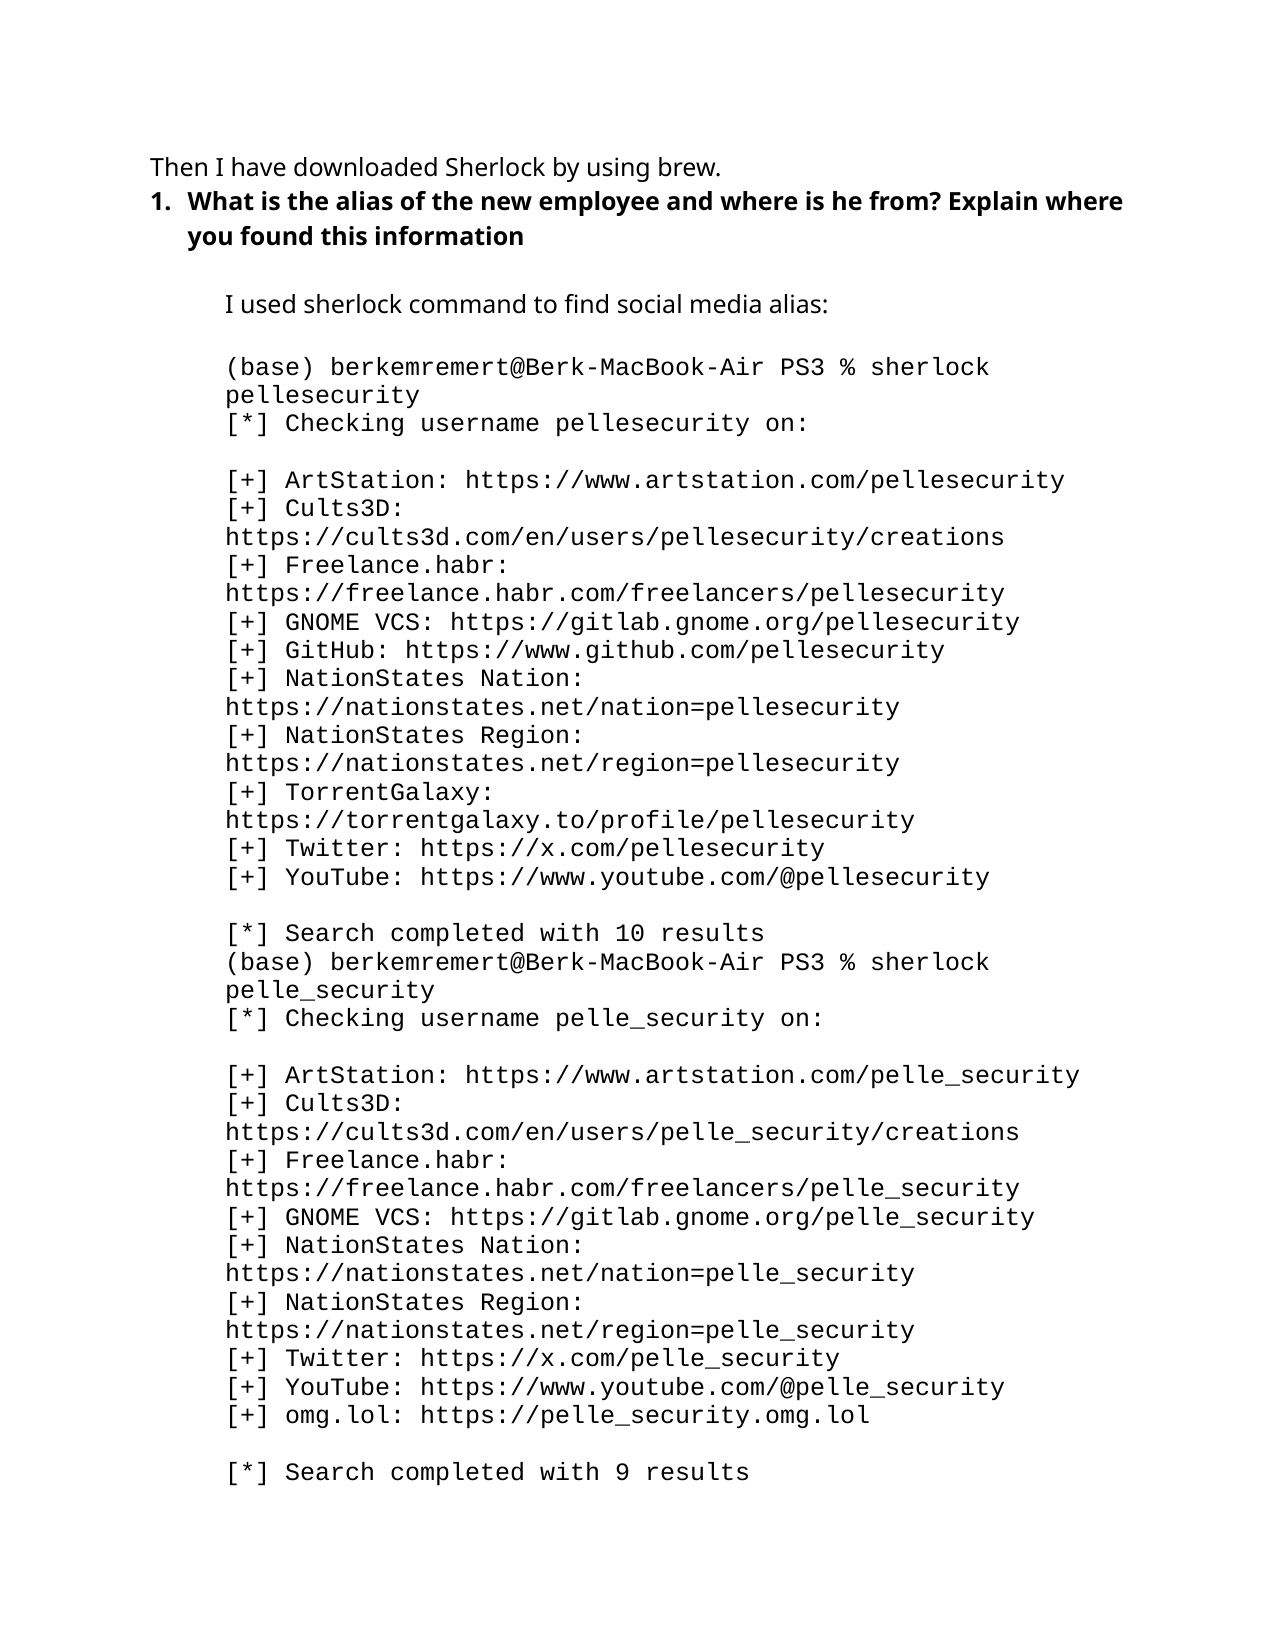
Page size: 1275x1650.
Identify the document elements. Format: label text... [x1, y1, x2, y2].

list [+] YouTube: https://www.youtube.com/@pellesecurity [225, 864, 1125, 893]
list [+] Freelance.habr: https://freelance.habr.com/freelancers/pellesecurity [225, 553, 1125, 609]
list [+] omg.lol: https://pelle_security.omg.lol [225, 1403, 1125, 1431]
list [+] Twitter: https://x.com/pelle_security [225, 1346, 1125, 1374]
list [+] YouTube: https://www.youtube.com/@pelle_security [225, 1374, 1125, 1403]
list [+] Cults3D: https://cults3d.com/en/users/pellesecurity/creations [225, 496, 1125, 553]
list [+] Freelance.habr: https://freelance.habr.com/freelancers/pelle_security [225, 1148, 1125, 1204]
list [+] NationStates Nation: https://nationstates.net/nation=pellesecurity [225, 666, 1125, 723]
list [+] Twitter: https://x.com/pellesecurity [225, 836, 1125, 864]
list [*] Checking username pelle_security on: [225, 1006, 1125, 1034]
list [+] NationStates Nation: https://nationstates.net/nation=pelle_security [225, 1233, 1125, 1289]
list [+] GNOME VCS: https://gitlab.gnome.org/pellesecurity [225, 609, 1125, 638]
list [+] GitHub: https://www.github.com/pellesecurity [225, 638, 1125, 666]
list [*] Checking username pellesecurity on: [225, 411, 1125, 439]
list [+] GNOME VCS: https://gitlab.gnome.org/pelle_security [225, 1204, 1125, 1233]
list [*] Search completed with 9 results [225, 1459, 1125, 1488]
list [+] NationStates Region: https://nationstates.net/region=pelle_security [225, 1289, 1125, 1346]
list [+] ArtStation: https://www.artstation.com/pellesecurity [225, 468, 1125, 496]
list [+] TorrentGalaxy: https://torrentgalaxy.to/profile/pellesecurity [225, 779, 1125, 836]
list (base) berkemremert@Berk-MacBook-Air PS3 % sherlock pellesecurity [225, 354, 1125, 411]
list [+] ArtStation: https://www.artstation.com/pelle_security [225, 1063, 1125, 1091]
list (base) berkemremert@Berk-MacBook-Air PS3 % sherlock pelle_security [225, 949, 1125, 1006]
list [+] NationStates Region: https://nationstates.net/region=pellesecurity [225, 723, 1125, 779]
text Then I have downloaded Sherlock by using brew. [150, 150, 1125, 184]
list I used sherlock command to find social media alias: [225, 286, 1125, 320]
list [+] Cults3D: https://cults3d.com/en/users/pelle_security/creations [225, 1091, 1125, 1148]
list What is the alias of the new employee and where is he from? Explain where you found this information [150, 184, 1125, 252]
list [*] Search completed with 10 results [225, 921, 1125, 949]
